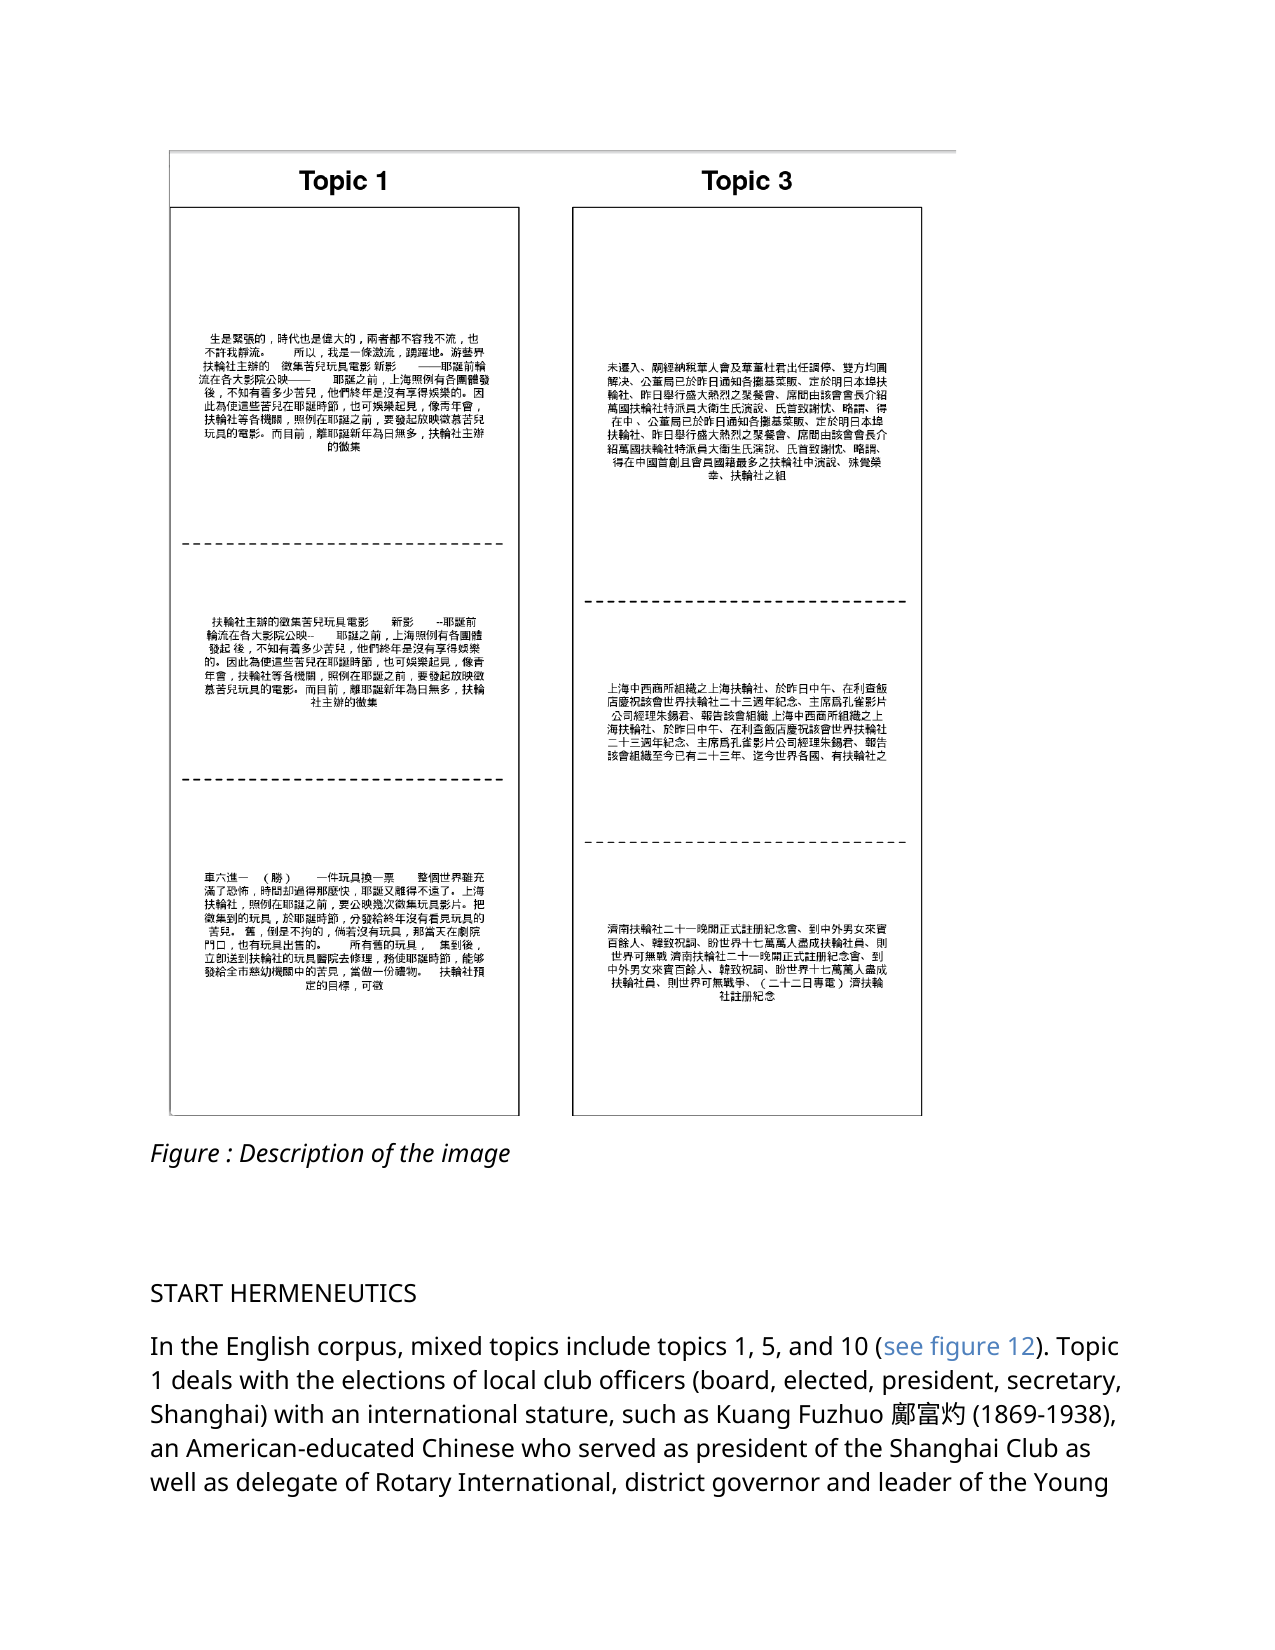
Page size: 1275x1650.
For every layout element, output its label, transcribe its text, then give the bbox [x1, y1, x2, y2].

text START HERMENEUTICS [150, 1276, 1125, 1310]
text Figure : Description of the image [150, 1136, 1125, 1170]
picture [168, 150, 957, 1116]
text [150, 1328, 1125, 1499]
